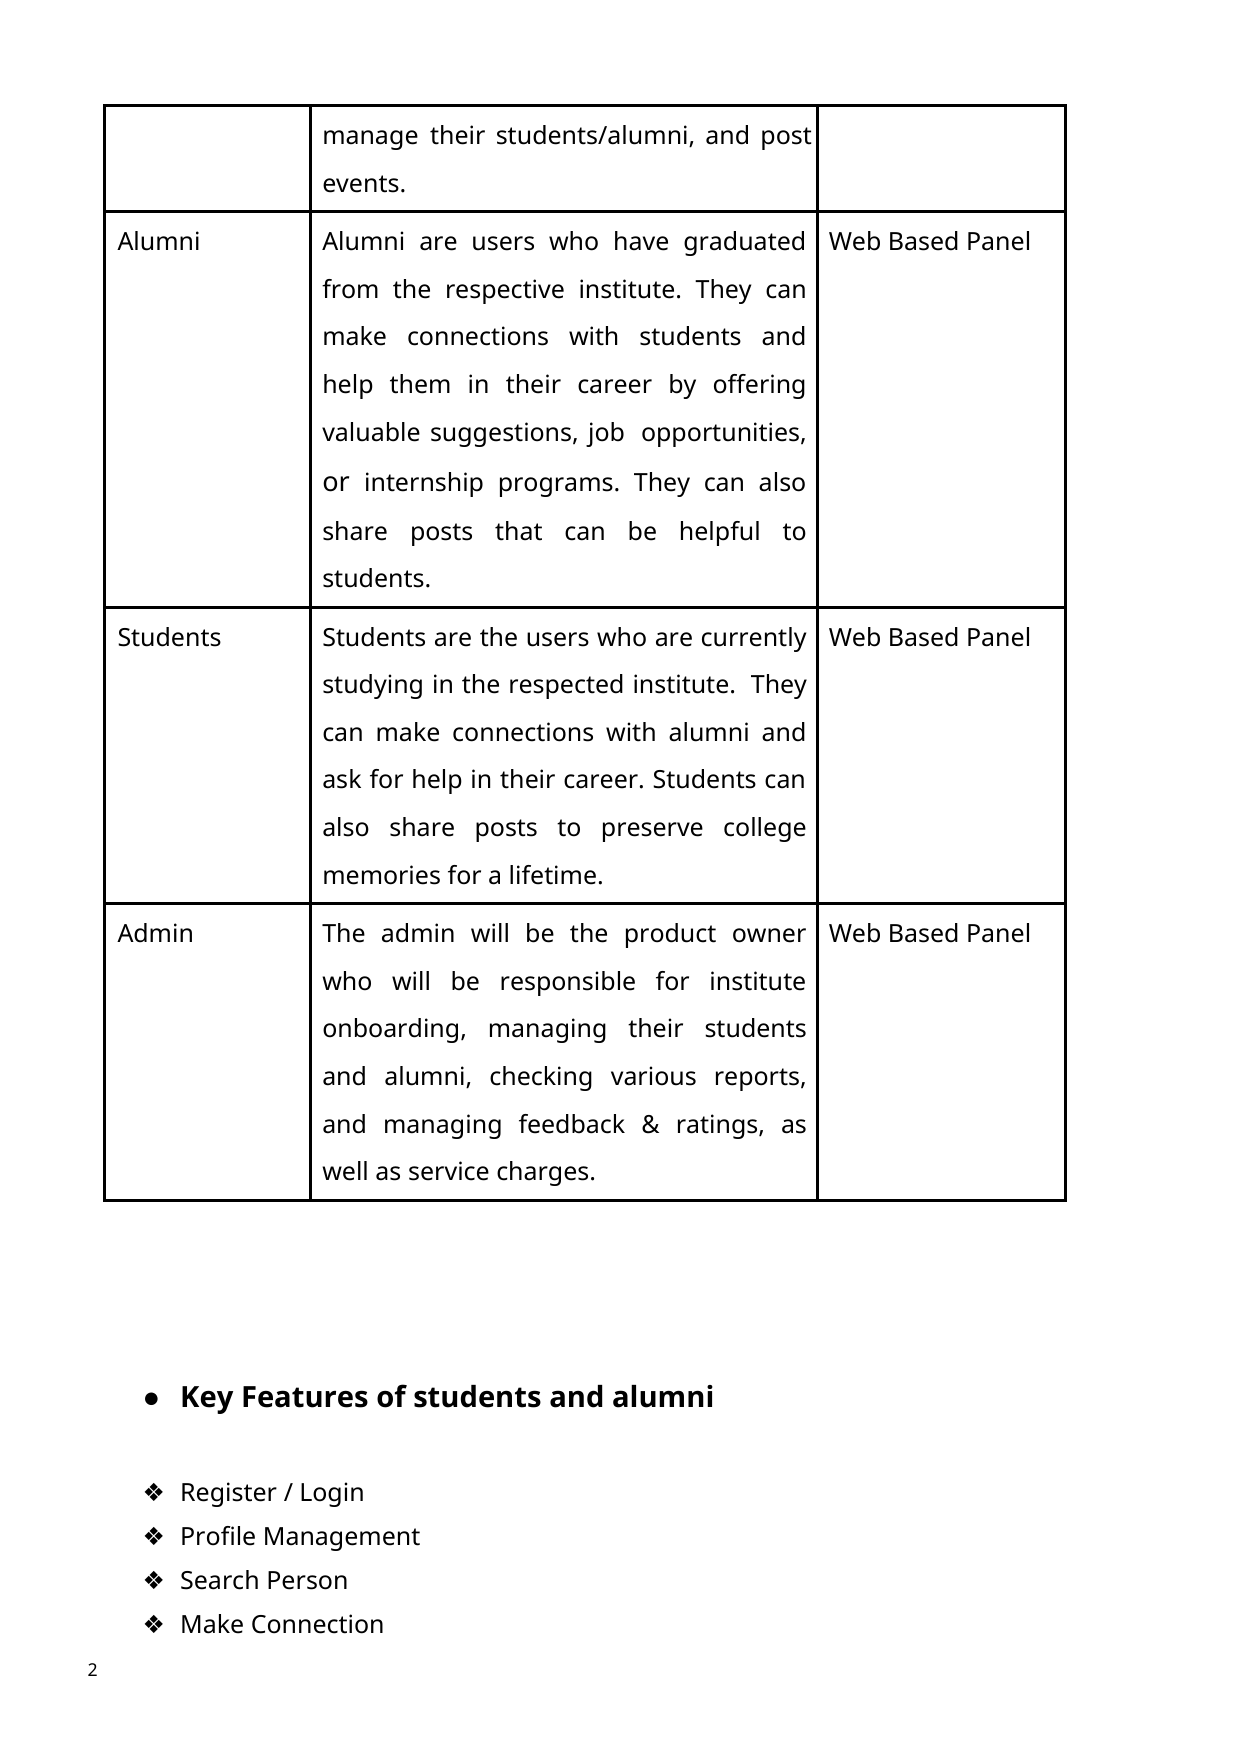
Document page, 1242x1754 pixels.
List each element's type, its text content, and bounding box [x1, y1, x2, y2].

list Proﬁle Management [142, 1518, 1185, 1552]
table_cell Web Based Panel [819, 609, 1064, 902]
table_cell Admin [106, 905, 309, 1198]
list Make Connection [142, 1606, 1185, 1641]
list Search Person [142, 1562, 1185, 1597]
table_cell Students [106, 609, 309, 902]
table_header [819, 107, 1064, 210]
table_cell Students are the users who are currently studying in the respected institute. They can make connections with alumni and ask for help in their career. Students can also share posts to preserve college memories for a lifetime. [312, 609, 816, 902]
table_header [106, 107, 309, 210]
list Register / Login [142, 1474, 1185, 1508]
table_cell Alumni are users who have graduated from the respective institute. They can make connections with students and help them in their career by offering valuable suggestions, job opportunities, or internship programs. They can also share posts that can be helpful to students. [312, 213, 816, 606]
list Key Features of students and alumni [142, 1376, 1185, 1416]
table_cell Web Based Panel [819, 213, 1064, 606]
table_cell Web Based Panel [819, 905, 1064, 1198]
table_header manage their students/alumni, and post events. [312, 107, 816, 210]
table_cell Alumni [106, 213, 309, 606]
table_cell The admin will be the product owner who will be responsible for institute onboarding, managing their students and alumni, checking various reports, and managing feedback & ratings, as well as service charges. [312, 905, 816, 1198]
